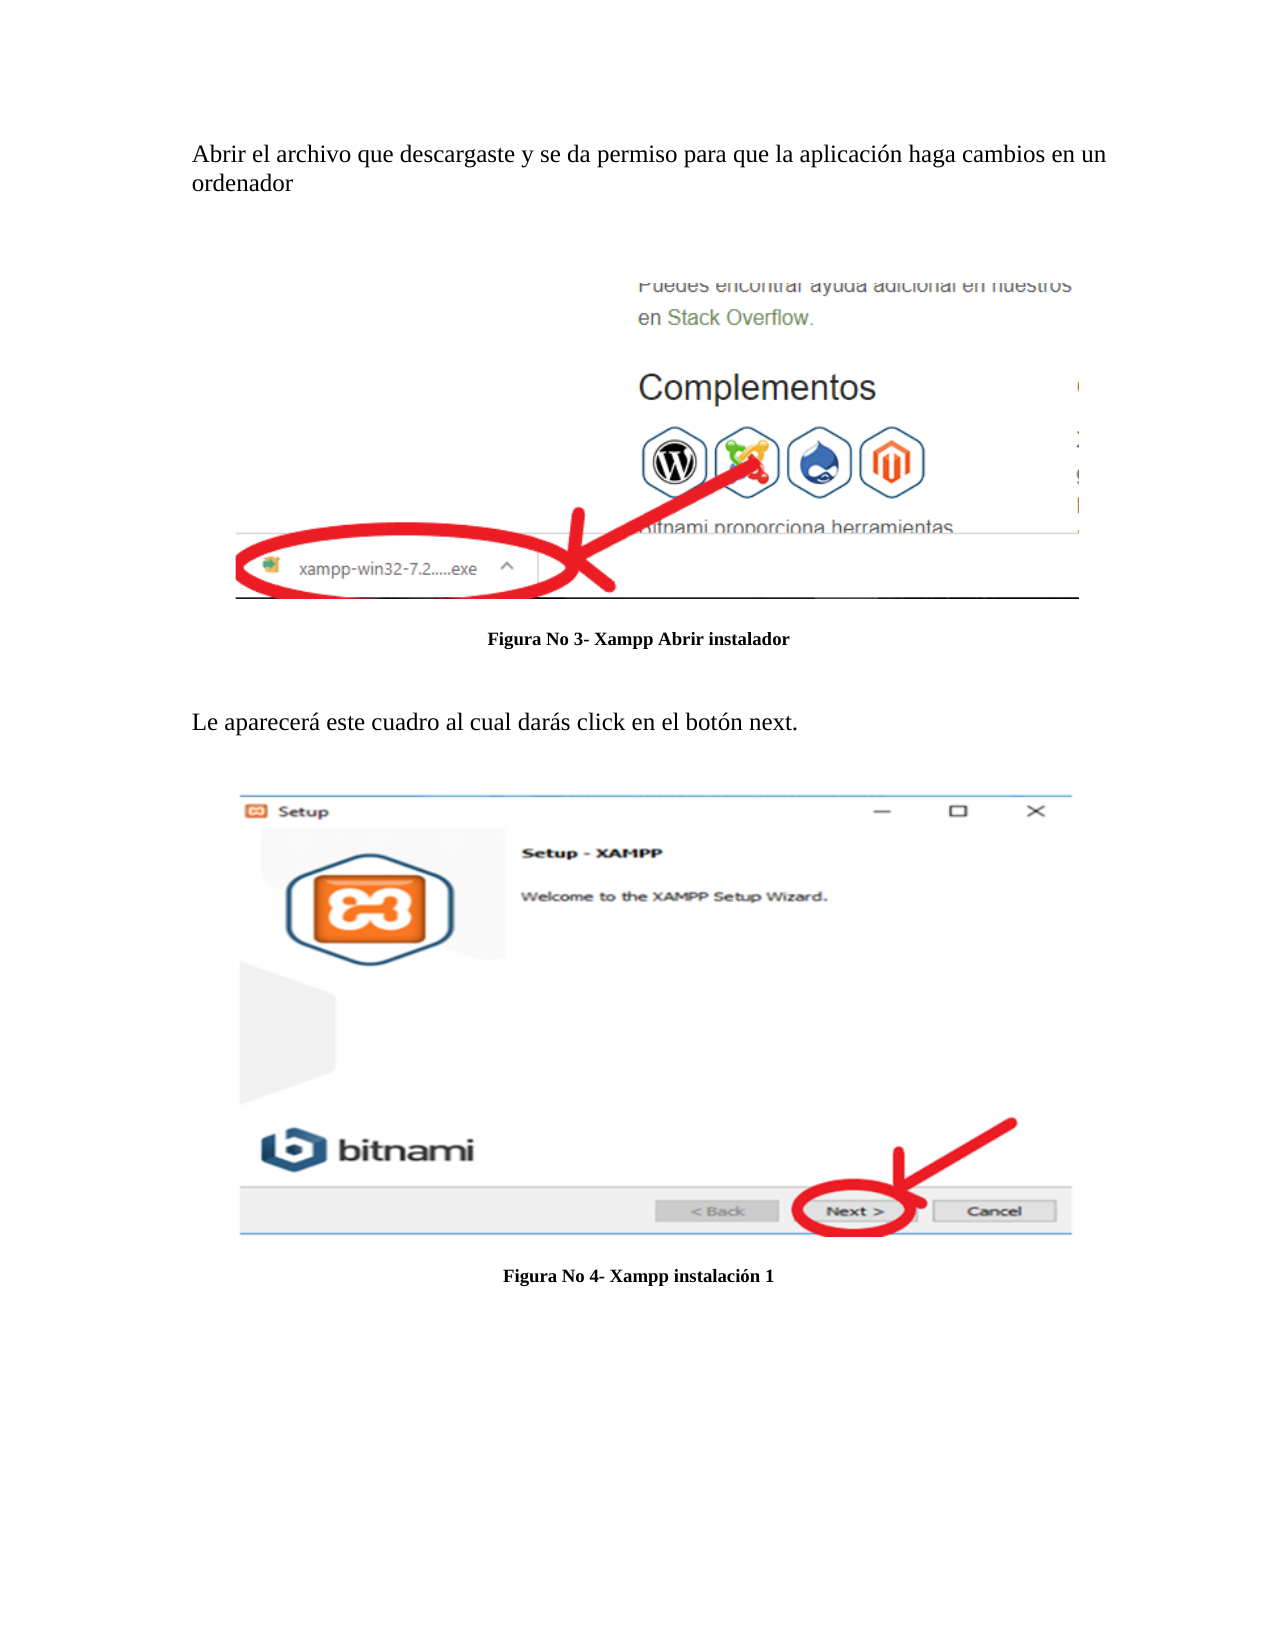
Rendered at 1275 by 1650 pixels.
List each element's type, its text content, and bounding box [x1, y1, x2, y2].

picture [235, 283, 1079, 599]
picture [236, 793, 1079, 1237]
text Le aparecerá este cuadro al cual darás click en el botón next. [192, 707, 1123, 736]
text Figura No 3- Xampp Abrir instalador [154, 628, 1123, 649]
text Abrir el archivo que descargaste y se da permiso para que la aplicación haga cambios en un ordenador [192, 139, 1123, 197]
text Figura No 4- Xampp instalación 1 [154, 1265, 1123, 1286]
